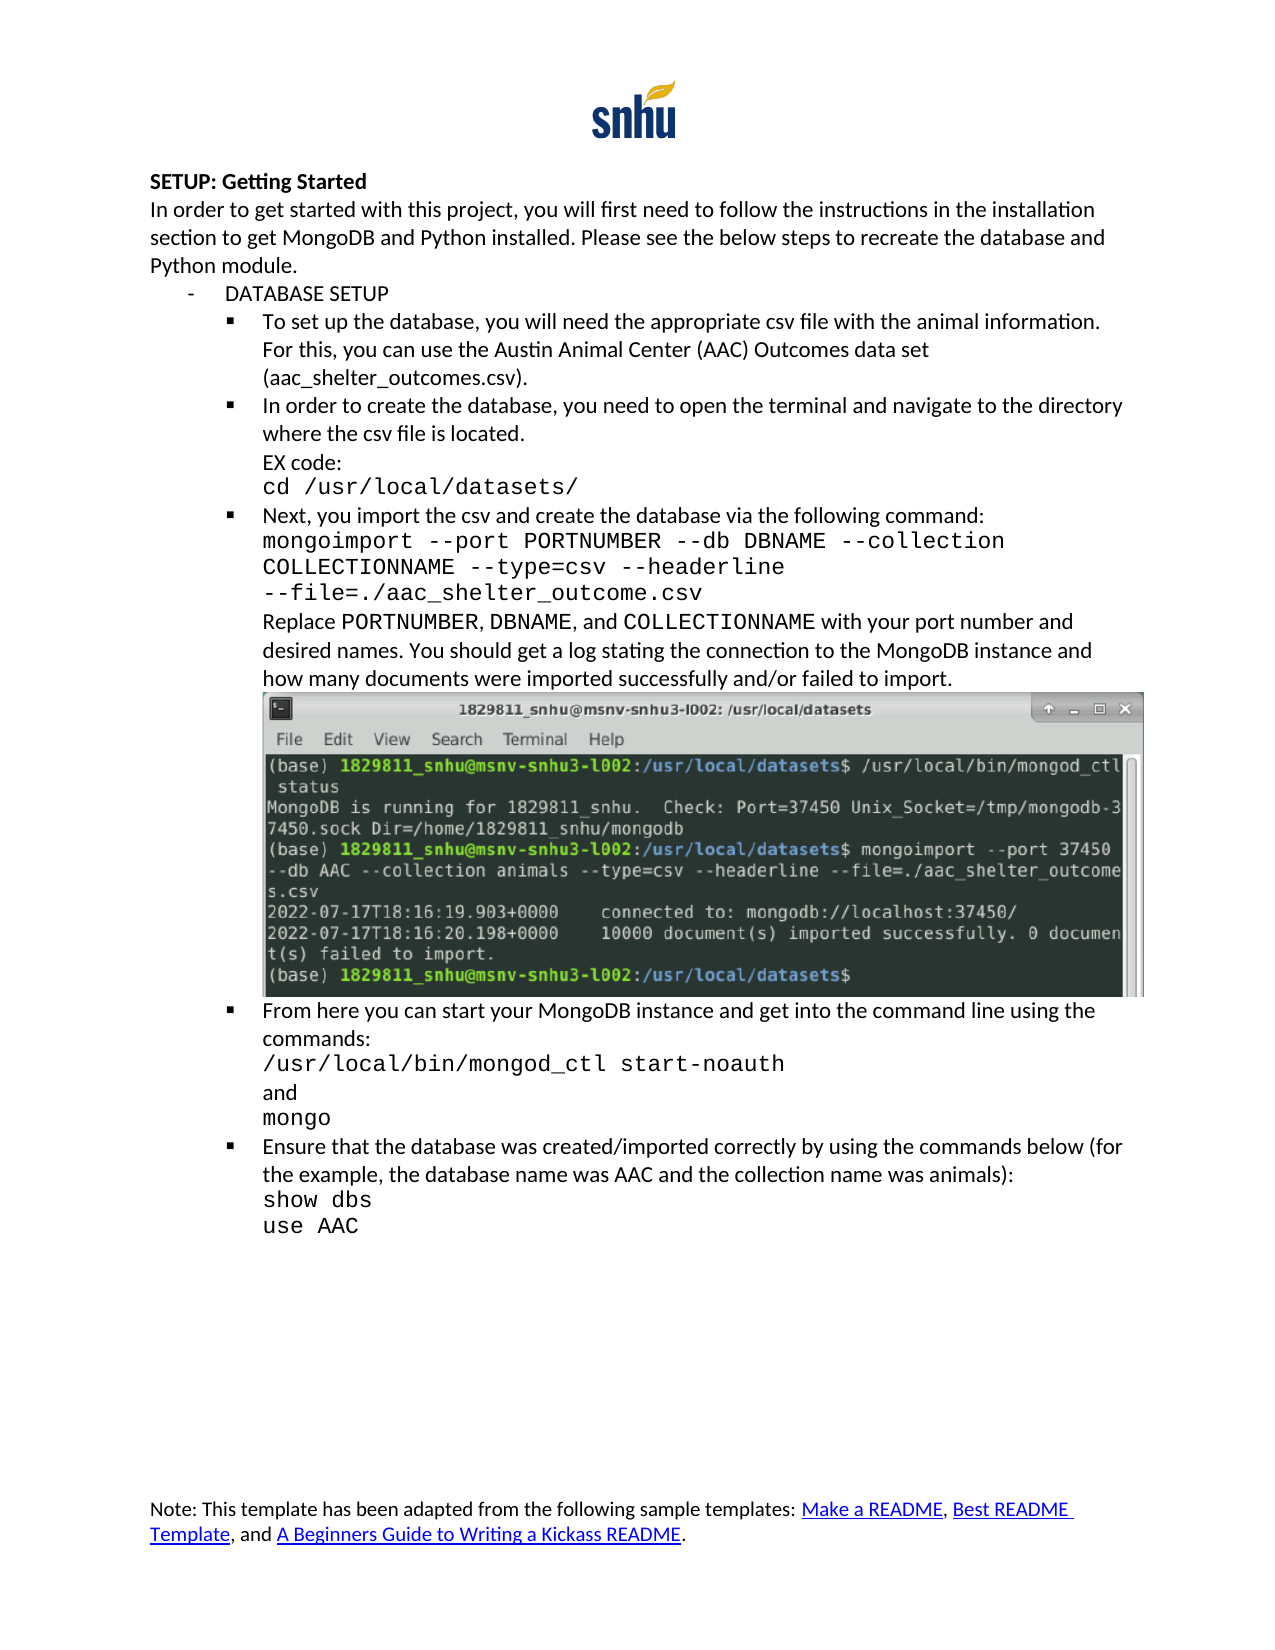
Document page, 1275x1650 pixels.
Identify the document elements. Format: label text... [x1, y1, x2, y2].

list mongoimport --port PORTNUMBER --db DBNAME --collection COLLECTIONNAME --type=csv --headerline --file=./aac_shelter_outcome.csv Replace PORTNUMBER, DBNAME, and COLLECTIONNAME with your port number and desired names. You should get a log stating the connection to the MongoDB instance and how many documents were imported successfully and/or failed to import. [262, 529, 1125, 692]
list To set up the database, you will need the appropriate csv file with the animal information. For this, you can use the Austin Animal Center (AAC) Outcomes data set (aac_shelter_outcomes.csv). [225, 307, 1125, 392]
picture [573, 75, 702, 147]
text In order to get started with this project, you will first need to follow the instructions in the installation section to get MongoDB and Python installed. Please see the below steps to recreate the database and Python module. [150, 195, 1125, 279]
list In order to create the database, you need to open the terminal and navigate to the directory where the csv file is located. [225, 392, 1125, 448]
picture [262, 692, 1144, 997]
list DATABASE SETUP [187, 279, 1125, 307]
list Next, you import the csv and create the database via the following command: [225, 502, 1125, 529]
list From here you can start your MongoDB instance and get into the command line using the commands: /usr/local/bin/mongod_ctl start-noauth and mongo [225, 996, 1125, 1132]
subtitle SETUP: Getting Started [150, 167, 1125, 195]
list EX code: cd /usr/local/datasets/ [262, 448, 1125, 502]
